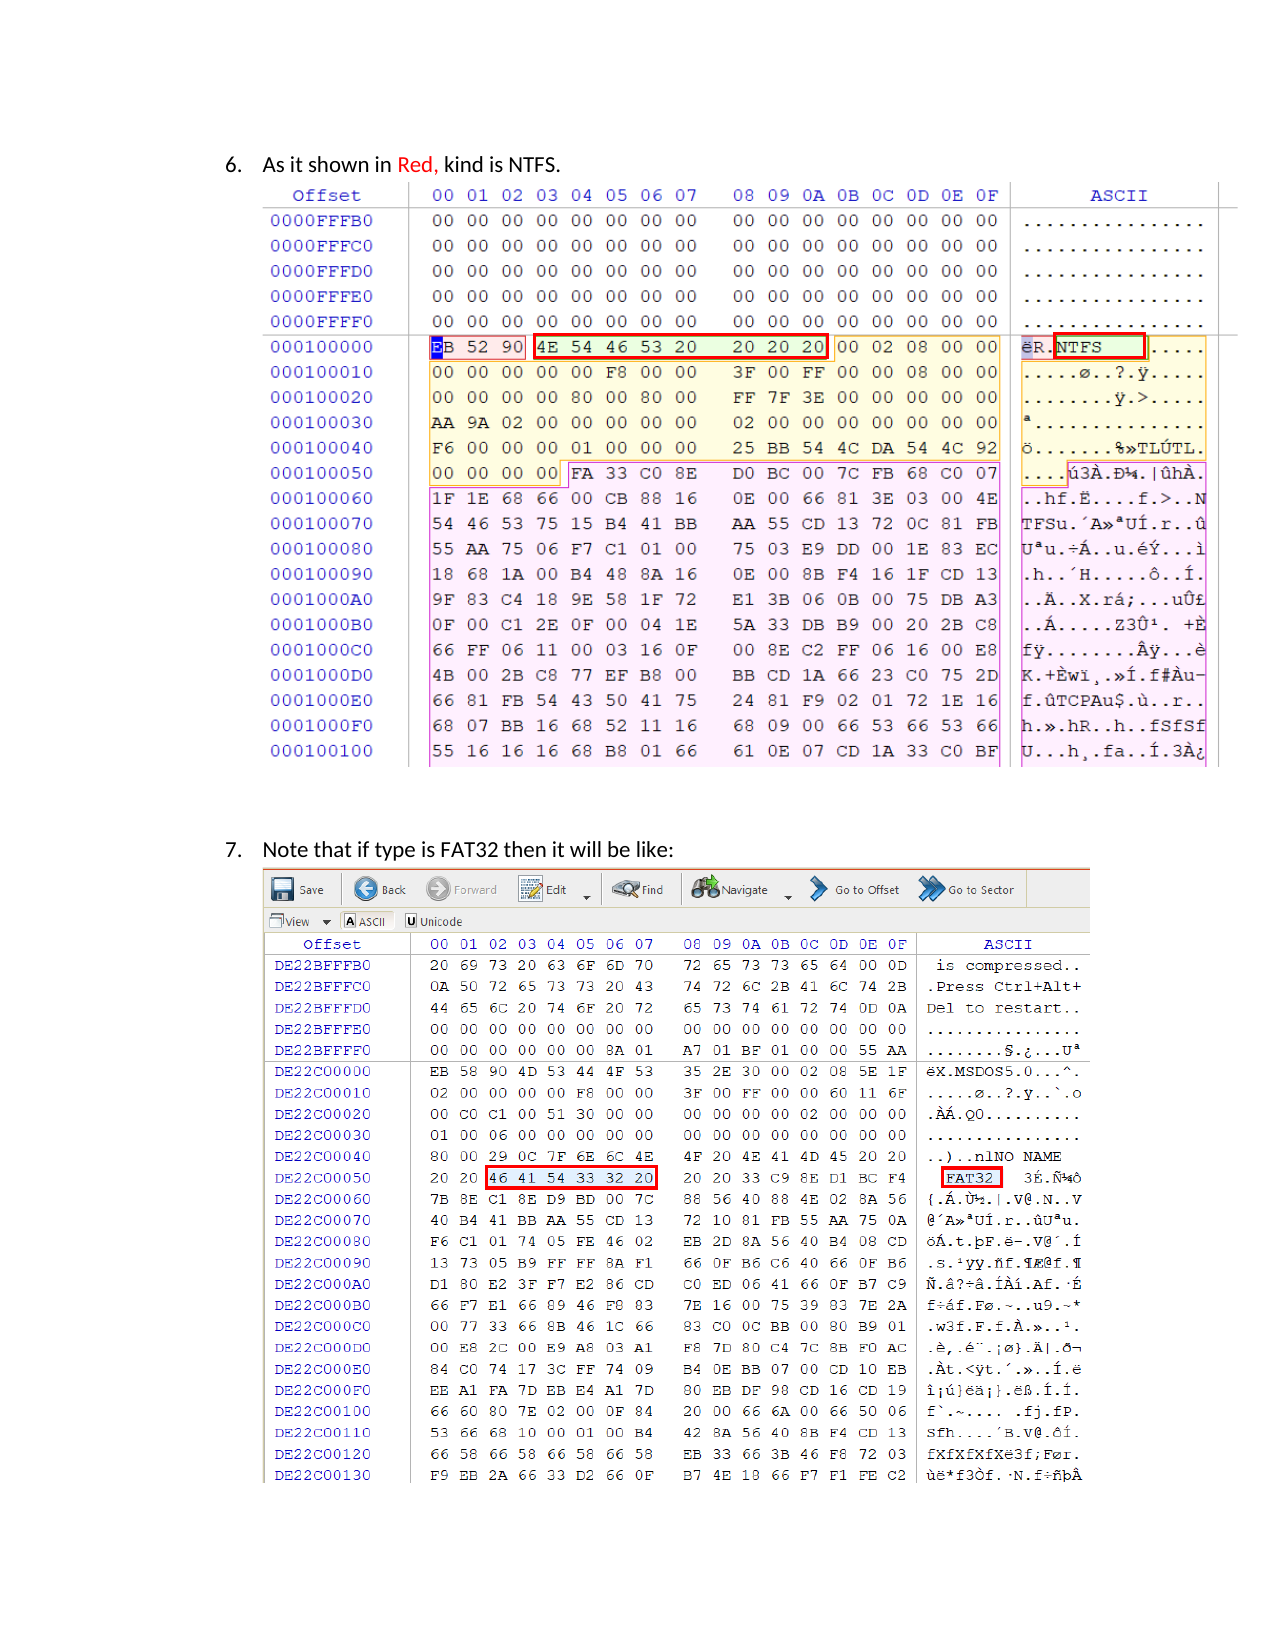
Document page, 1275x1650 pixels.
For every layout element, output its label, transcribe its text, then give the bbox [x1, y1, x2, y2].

list Note that if type is FAT32 then it will be like: [225, 835, 1125, 863]
picture [262, 182, 1238, 767]
picture [262, 867, 1090, 1483]
